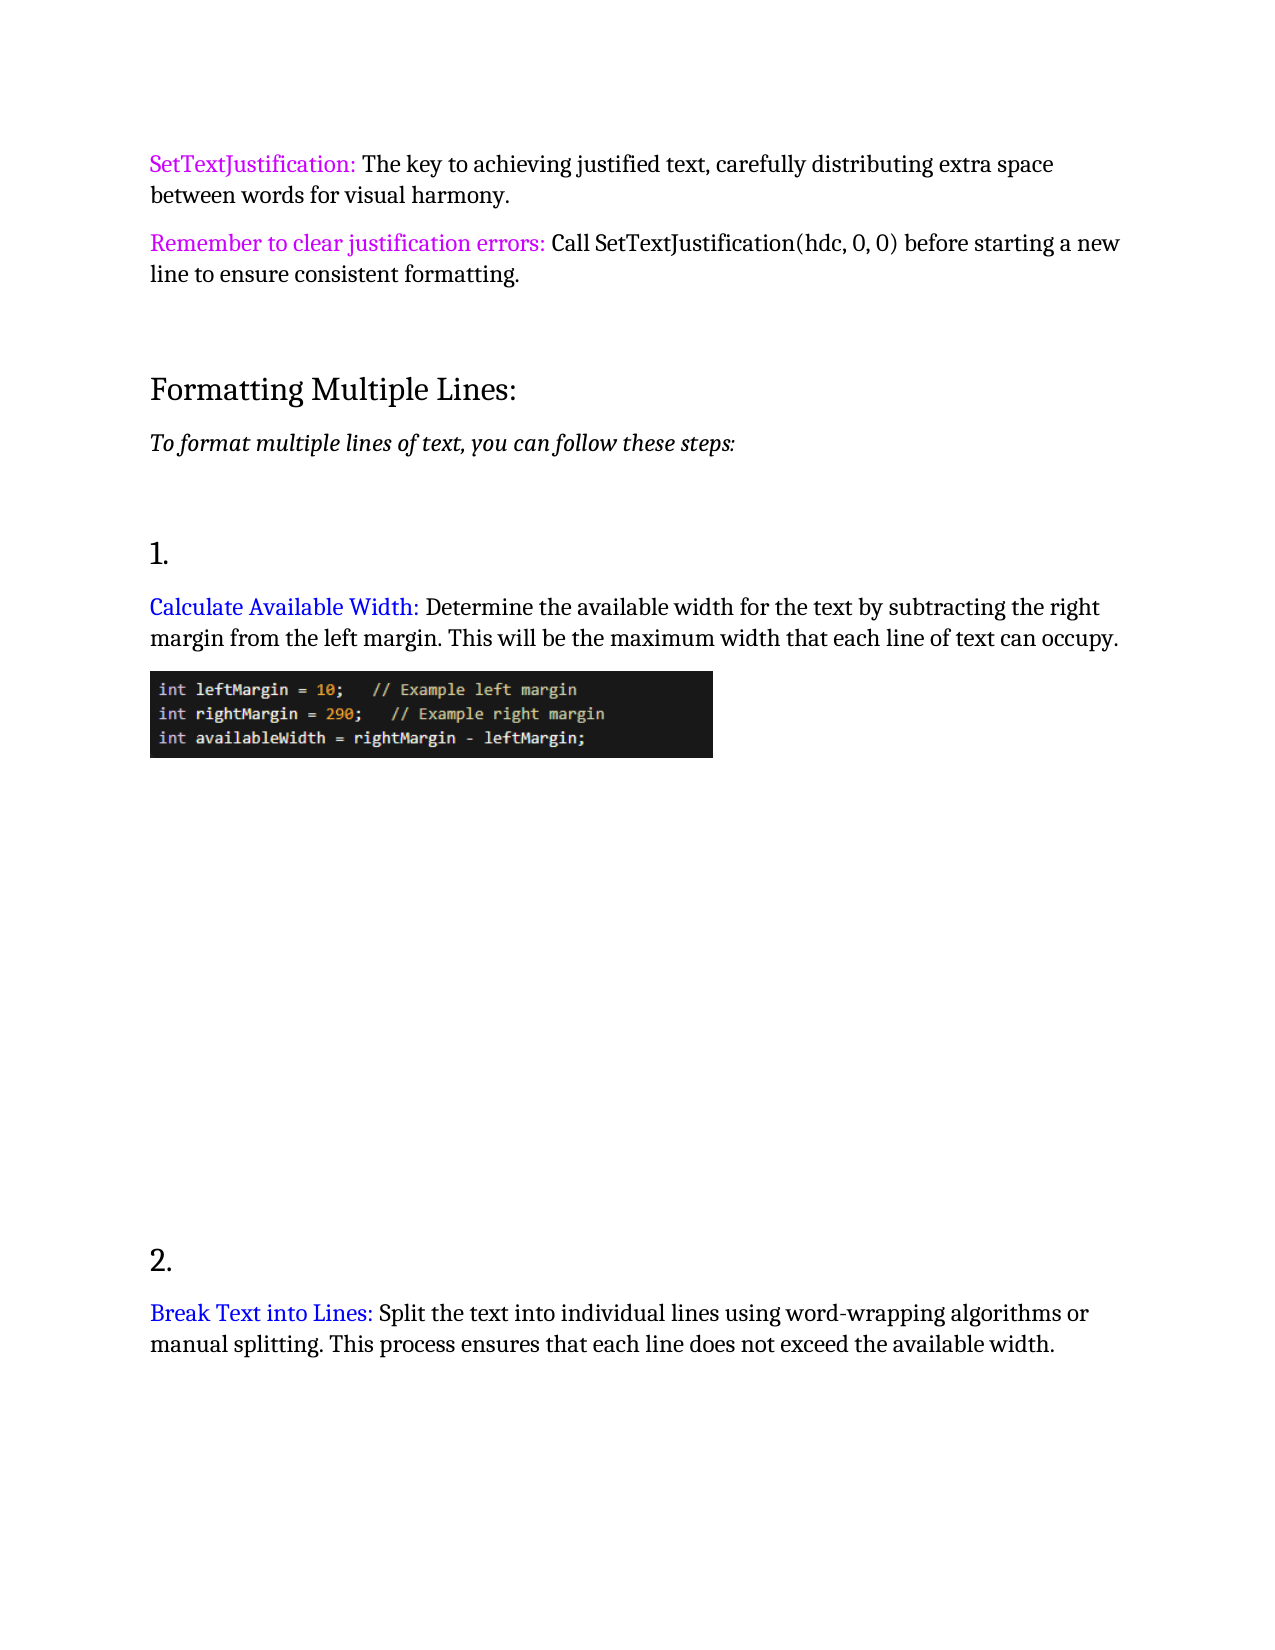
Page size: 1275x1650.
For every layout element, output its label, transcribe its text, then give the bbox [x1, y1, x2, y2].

text 1. [150, 534, 1125, 573]
picture [150, 671, 713, 758]
text Remember to clear justification errors: Call SetTextJustification(hdc, 0, 0) before starting a new line to ensure consistent formatting. [150, 229, 1125, 288]
text SetTextJustification: The key to achieving justified text, carefully distributing extra space between words for visual harmony. [150, 150, 1125, 210]
text Break Text into Lines: Split the text into individual lines using word-wrapping algorithms or manual splitting. This process ensures that each line does not exceed the available width. [150, 1299, 1125, 1359]
text Calculate Available Width: Determine the available width for the text by subtracting the right margin from the left margin. This will be the maximum width that each line of text can occupy. [150, 592, 1125, 652]
text To format multiple lines of text, you can follow these steps: [150, 429, 1125, 457]
text 2. [150, 1241, 1125, 1279]
text Formatting Multiple Lines: [150, 371, 1125, 409]
